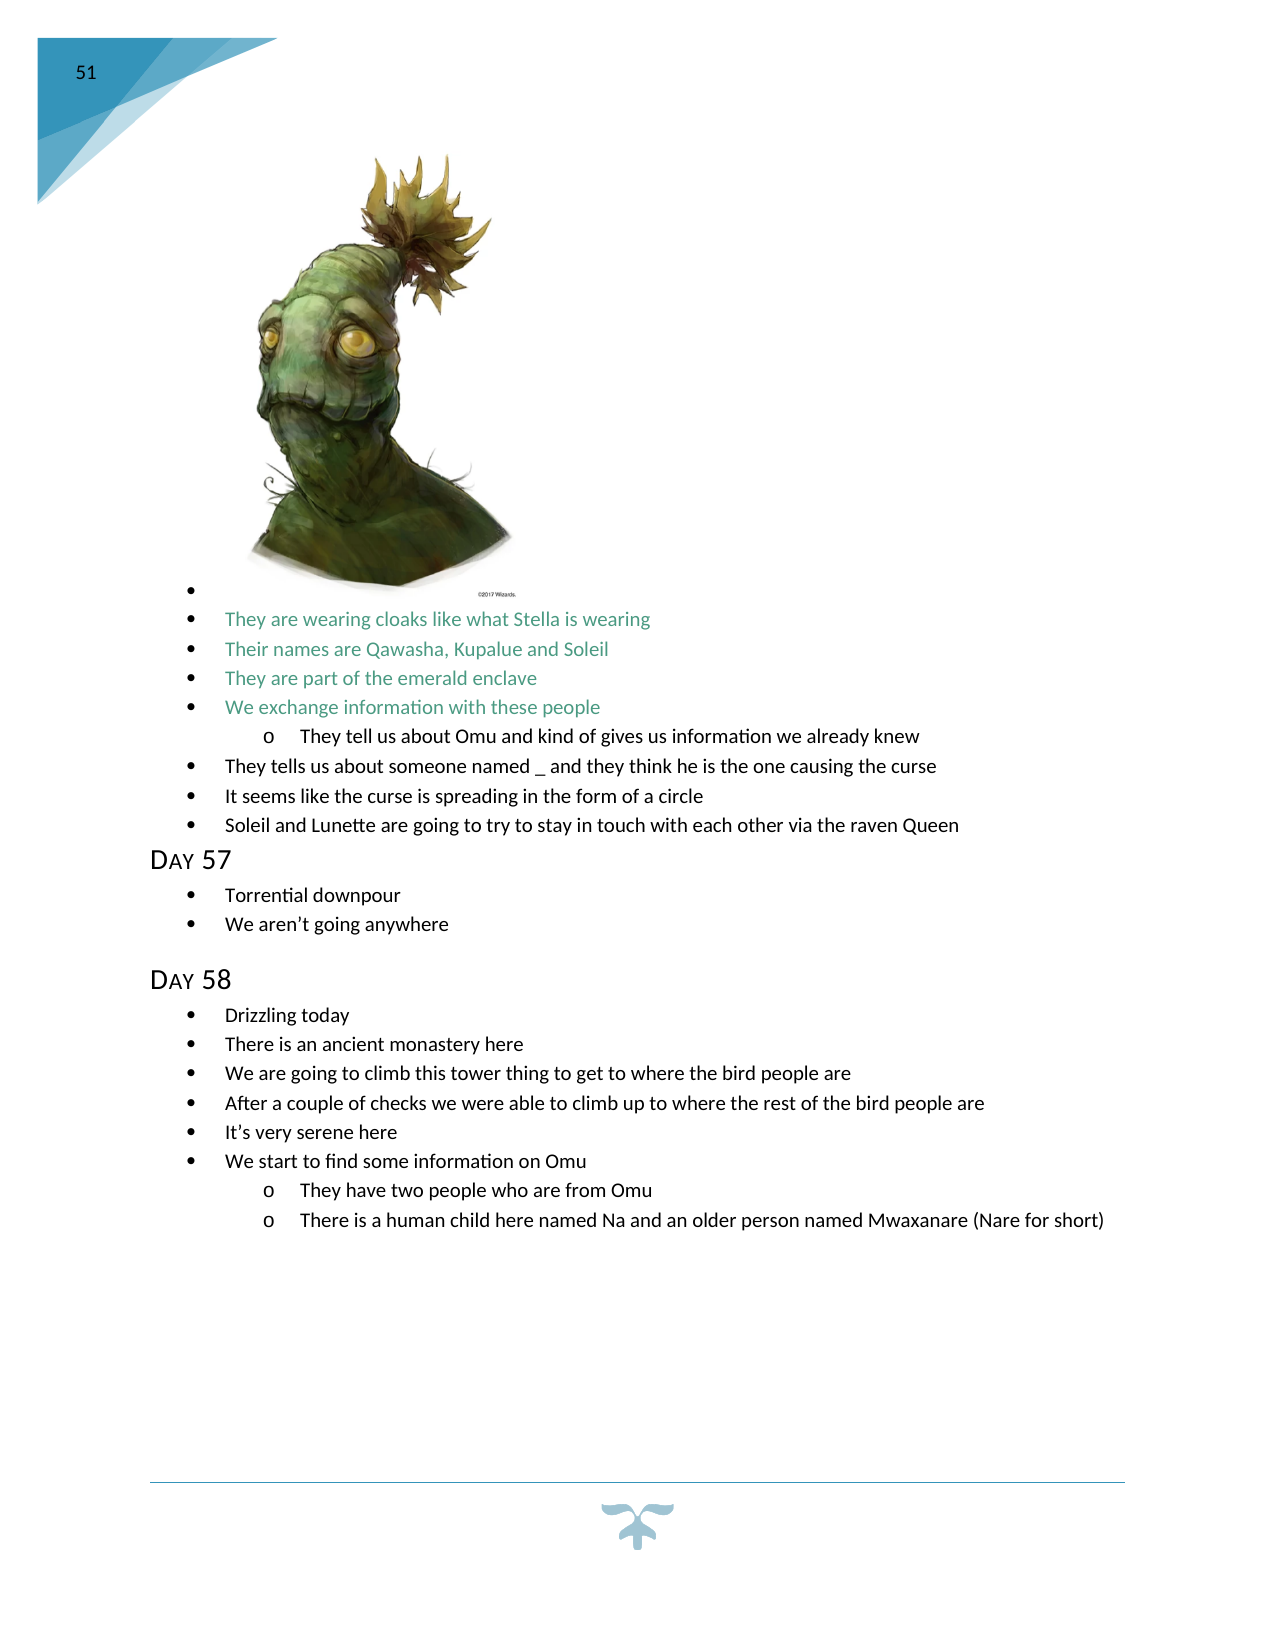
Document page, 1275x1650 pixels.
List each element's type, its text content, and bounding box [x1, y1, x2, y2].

list Soleil and Lunette are going to try to stay in touch with each other via the raven Queen [187, 812, 1125, 837]
list Their names are Qawasha, Kupalue and Soleil [187, 636, 1125, 661]
list Drizzling today [187, 1002, 1125, 1028]
list We exchange information with these people [187, 694, 1125, 719]
list It seems like the curse is spreading in the form of a circle [187, 783, 1125, 808]
list They are wearing cloaks like what Stella is wearing [187, 607, 1125, 632]
subtitle Day 57 [150, 841, 1125, 877]
picture [37, 37, 524, 599]
list After a couple of checks we were able to climb up to where the rest of the bird people are [187, 1090, 1125, 1115]
list It’s very serene here [187, 1119, 1125, 1144]
list They tells us about someone named _ and they think he is the one causing the curse [187, 754, 1125, 779]
subtitle Day 58 [150, 961, 1125, 997]
list Torrential downpour [187, 882, 1125, 907]
list They have two people who are from Omu [262, 1177, 1125, 1204]
list We are going to climb this tower thing to get to where the bird people are [187, 1061, 1125, 1086]
list They are part of the emerald enclave [187, 665, 1125, 690]
list We aren’t going anywhere [187, 911, 1125, 937]
list They tell us about Omu and kind of gives us information we already knew [262, 723, 1125, 750]
list We start to find some information on Omu [187, 1148, 1125, 1173]
list There is an ancient monastery here [187, 1031, 1125, 1057]
list There is a human child here named Na and an older person named Mwaxanare (Nare for short) [262, 1208, 1125, 1234]
